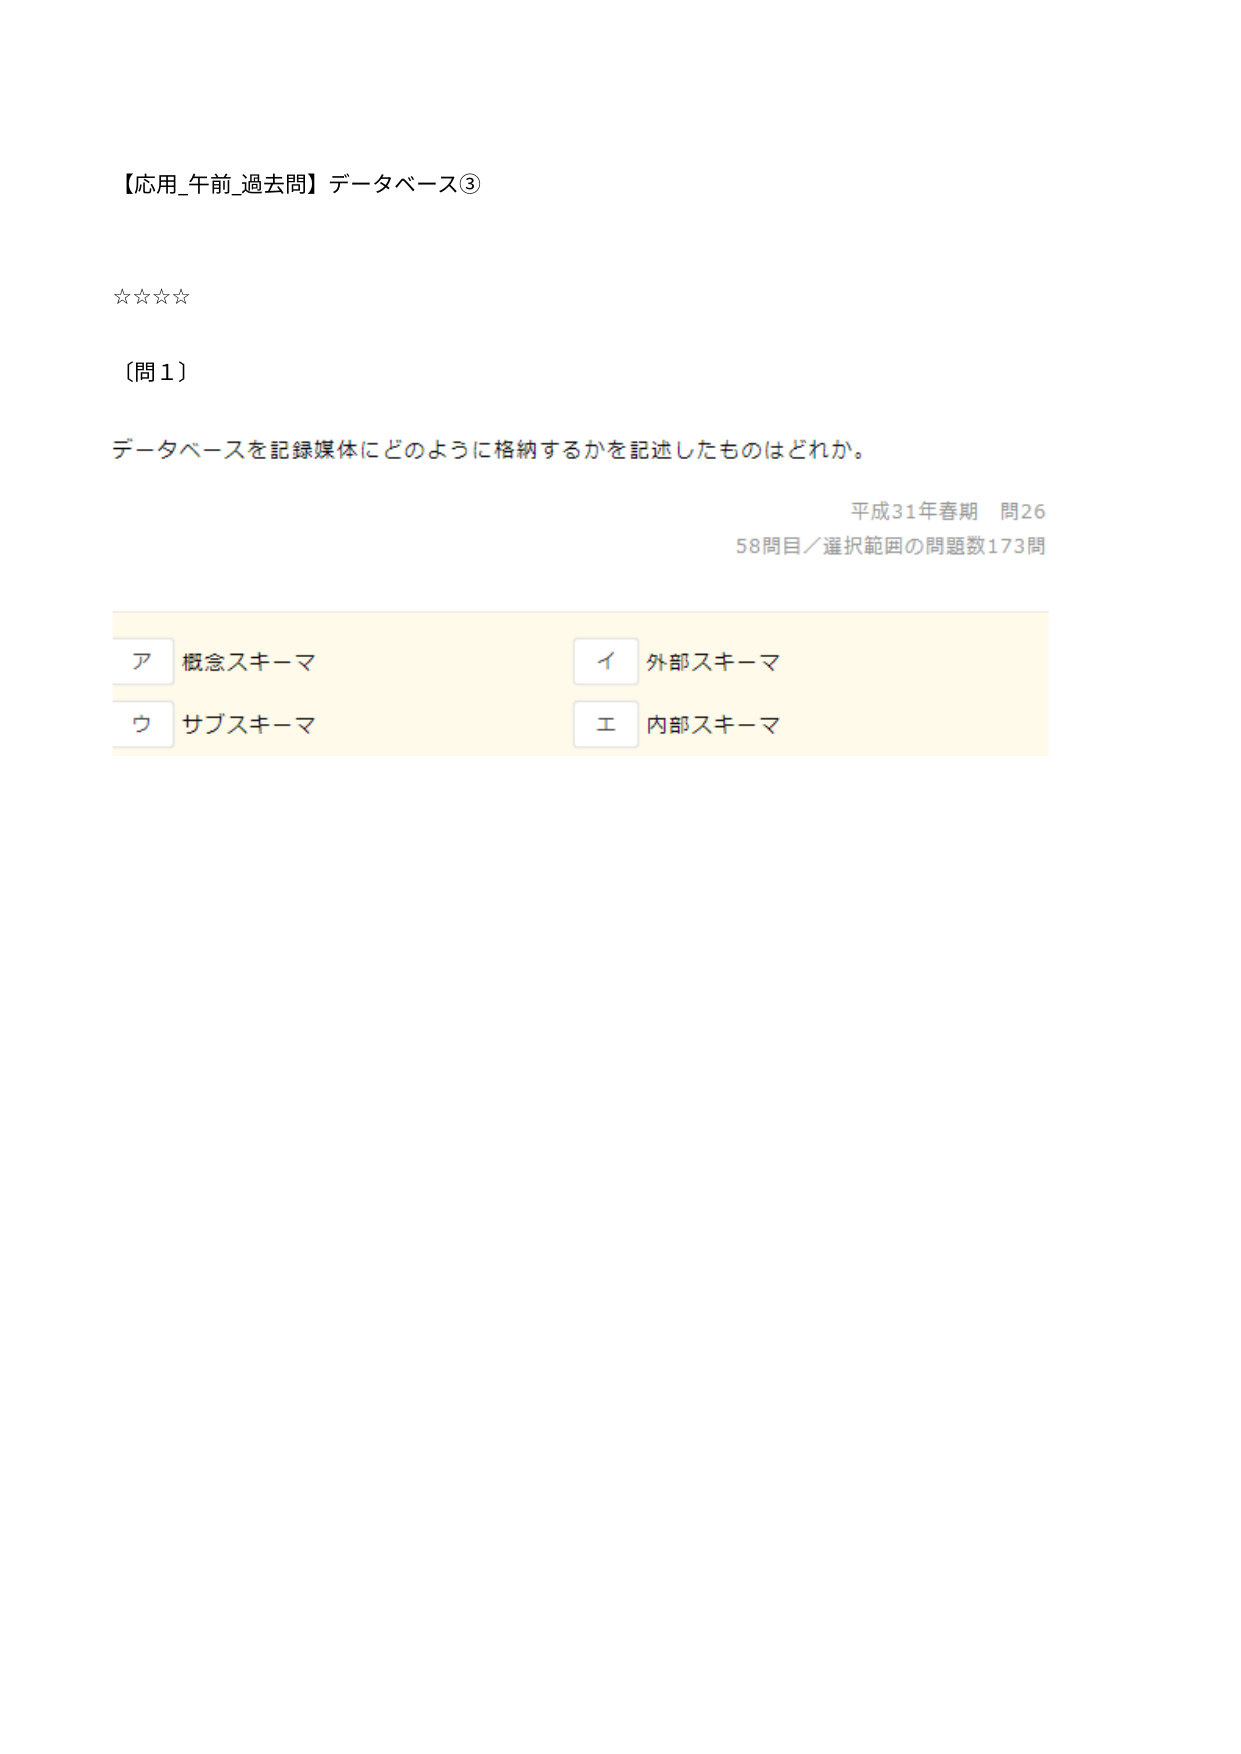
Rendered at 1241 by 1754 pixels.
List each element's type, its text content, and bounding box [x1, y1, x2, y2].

text 【応用_午前_過去問】データベース③ [112, 164, 1128, 202]
text 〔問１〕 [112, 352, 1128, 389]
text ☆☆☆☆ [112, 277, 1128, 314]
picture [112, 427, 1049, 756]
